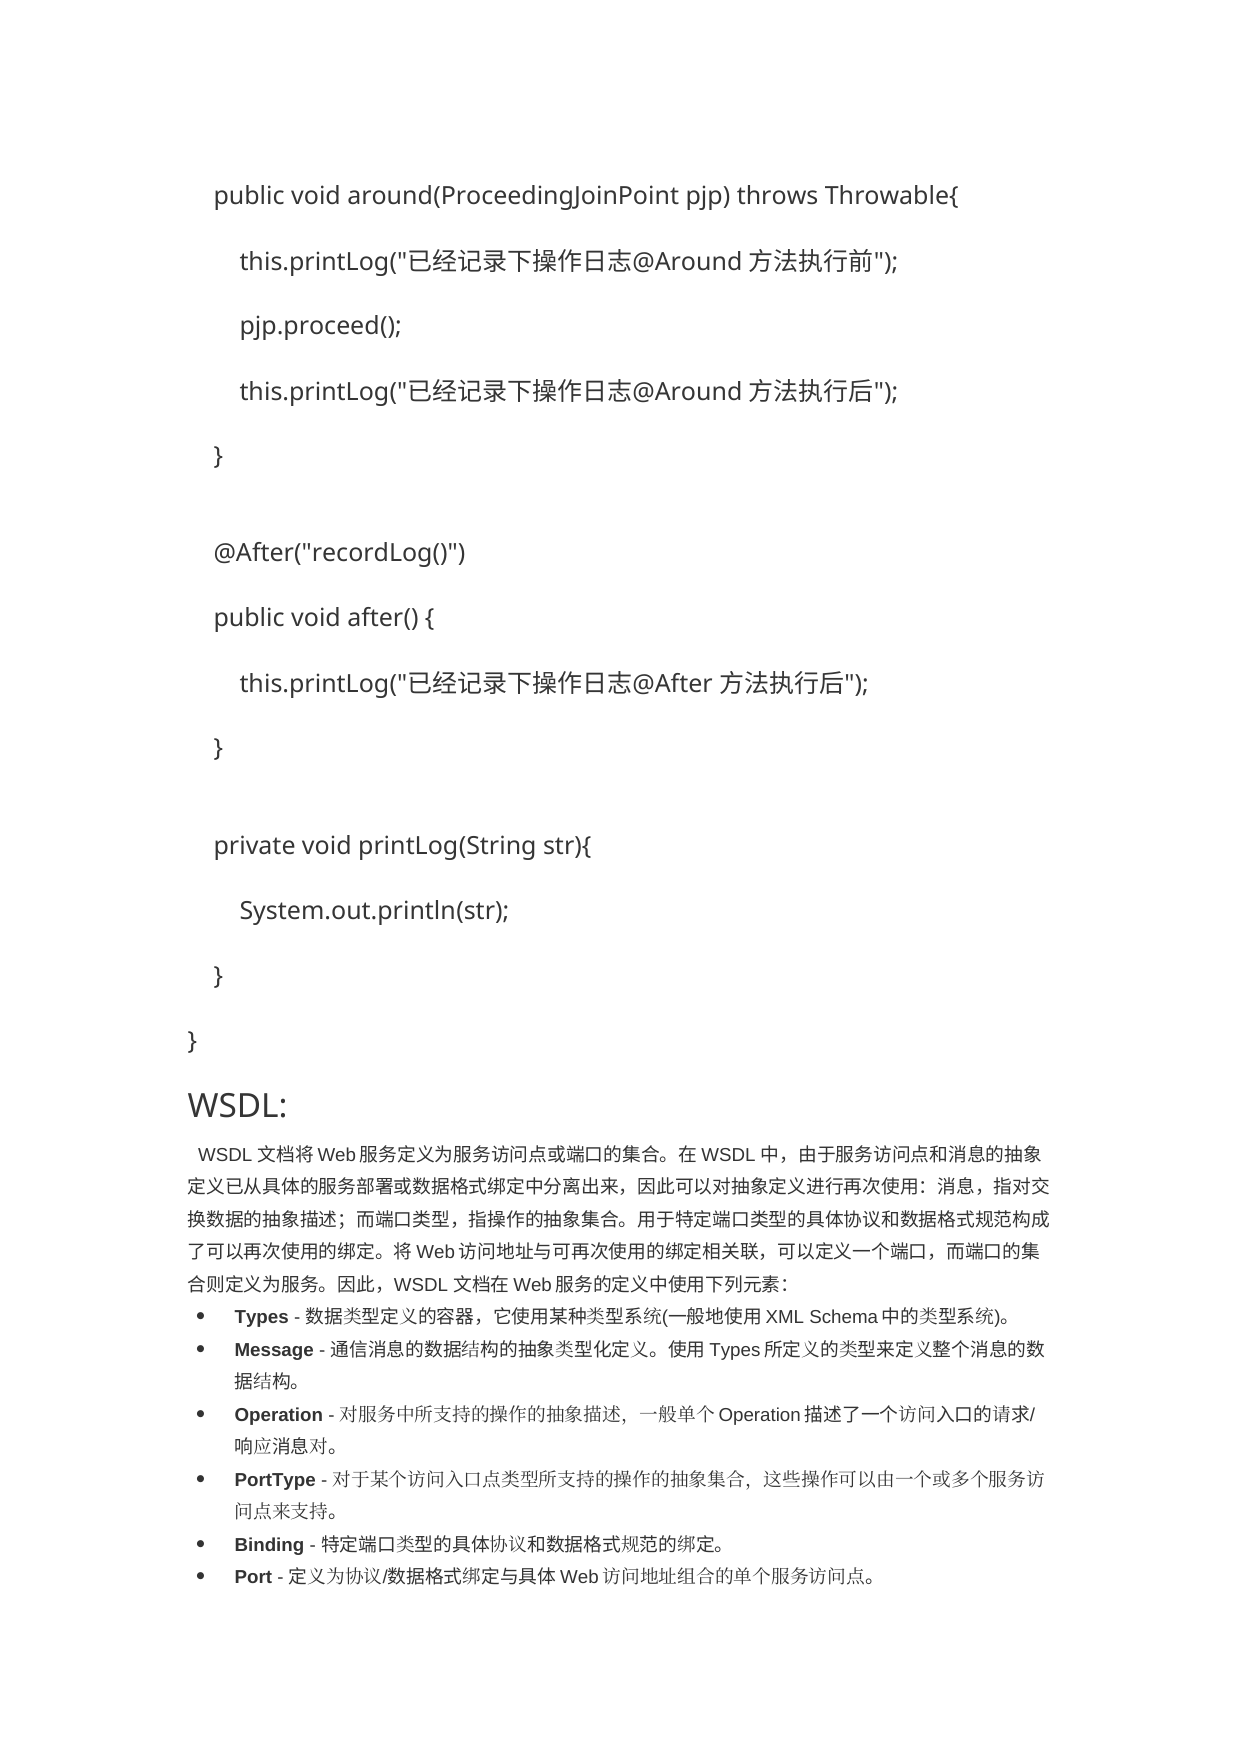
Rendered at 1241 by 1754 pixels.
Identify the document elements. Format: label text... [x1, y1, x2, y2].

text public void after() { [187, 584, 1053, 649]
text pjp.proceed(); [187, 292, 1053, 357]
list Operation - 对服务中所支持的操作的抽象描述，一般单个Operation描述了一个访问入口的请求/响应消息对。 [197, 1397, 1053, 1462]
list Binding - 特定端口类型的具体协议和数据格式规范的绑定。 [197, 1527, 1053, 1559]
text } [187, 714, 1053, 779]
text this.printLog("已经记录下操作日志@Around 方法执行前"); [187, 227, 1053, 292]
text System.out.println(str); [187, 877, 1053, 942]
text private void printLog(String str){ [187, 812, 1053, 877]
text } [187, 422, 1053, 487]
list PortType - 对于某个访问入口点类型所支持的操作的抽象集合，这些操作可以由一个或多个服务访问点来支持。 [197, 1462, 1053, 1527]
text public void around(ProceedingJoinPoint pjp) throws Throwable{ [187, 162, 1053, 227]
text } [187, 942, 1053, 1007]
list Message - 通信消息的数据结构的抽象类型化定义。使用Types所定义的类型来定义整个消息的数据结构。 [197, 1332, 1053, 1397]
list Port - 定义为协议/数据格式绑定与具体Web访问地址组合的单个服务访问点。 [197, 1559, 1053, 1592]
text } [187, 1007, 1053, 1072]
text WSDL: [187, 1072, 1053, 1137]
text this.printLog("已经记录下操作日志@After 方法执行后"); [187, 649, 1053, 714]
text @After("recordLog()") [187, 519, 1053, 584]
text this.printLog("已经记录下操作日志@Around 方法执行后"); [187, 357, 1053, 422]
text WSDL 文档将Web服务定义为服务访问点或端口的集合。在 WSDL 中，由于服务访问点和消息的抽象定义已从具体的服务部署或数据格式绑定中分离出来，因此可以对抽象定义进行再次使用：消息，指对交换数据的抽象描述；而端口类型，指操作的抽象集合。用于特定端口类型的具体协议和数据格式规范构成了可以再次使用的绑定。将Web访问地址与可再次使用的绑定相关联，可以定义一个端口，而端口的集合则定义为服务。因此，WSDL 文档在Web服务的定义中使用下列元素： [187, 1137, 1053, 1299]
list Types - 数据类型定义的容器，它使用某种类型系统(一般地使用XML Schema中的类型系统)。 [197, 1299, 1053, 1332]
